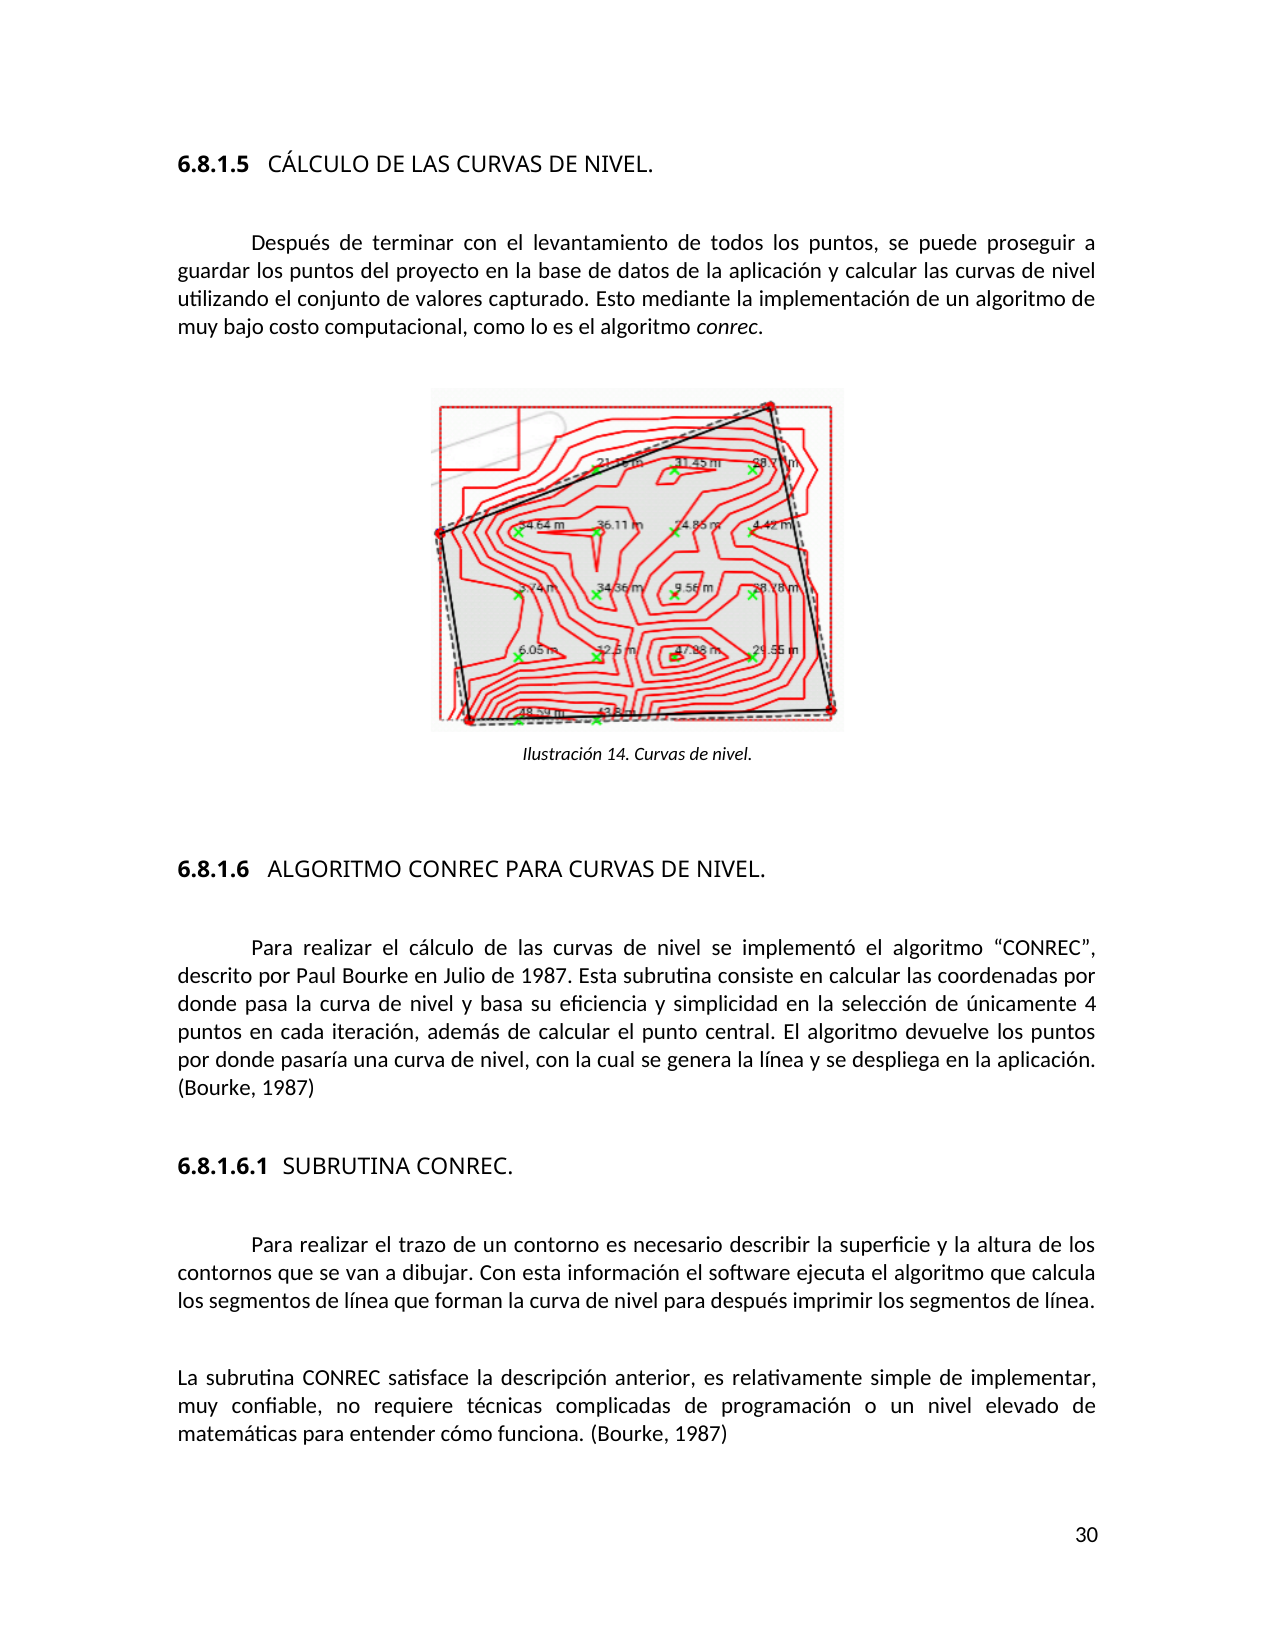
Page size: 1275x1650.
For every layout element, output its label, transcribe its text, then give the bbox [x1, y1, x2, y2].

picture [430, 388, 845, 732]
subtitle SUBRUTINA CONREC. [177, 1150, 1098, 1181]
text Después de terminar con el levantamiento de todos los puntos, se puede proseguir a guardar los puntos del proyecto en la base de datos de la aplicación y calcular las curvas de nivel utilizando el conjunto de valores capturado. Esto mediante la implementación de un algoritmo de muy bajo costo computacional, como lo es el algoritmo conrec. [177, 228, 1098, 340]
subtitle ALGORITMO CONREC PARA CURVAS DE NIVEL. [177, 853, 1098, 884]
text Para realizar el cálculo de las curvas de nivel se implementó el algoritmo “CONREC”, descrito por Paul Bourke en Julio de 1987. Esta subrutina consiste en calcular las coordenadas por donde pasa la curva de nivel y basa su eficiencia y simplicidad en la selección de únicamente 4 puntos en cada iteración, además de calcular el punto central. El algoritmo devuelve los puntos por donde pasaría una curva de nivel, con la cual se genera la línea y se despliega en la aplicación. [177, 933, 1098, 1101]
text Para realizar el trazo de un contorno es necesario describir la superficie y la altura de los contornos que se van a dibujar. Con esta información el software ejecuta el algoritmo que calcula los segmentos de línea que forman la curva de nivel para después imprimir los segmentos de línea. [177, 1230, 1098, 1314]
text La subrutina CONREC satisface la descripción anterior, es relativamente simple de implementar, muy confiable, no requiere técnicas complicadas de programación o un nivel elevado de matemáticas para entender cómo funciona. [177, 1363, 1098, 1447]
subtitle CÁLCULO DE LAS CURVAS DE NIVEL. [177, 148, 1098, 179]
